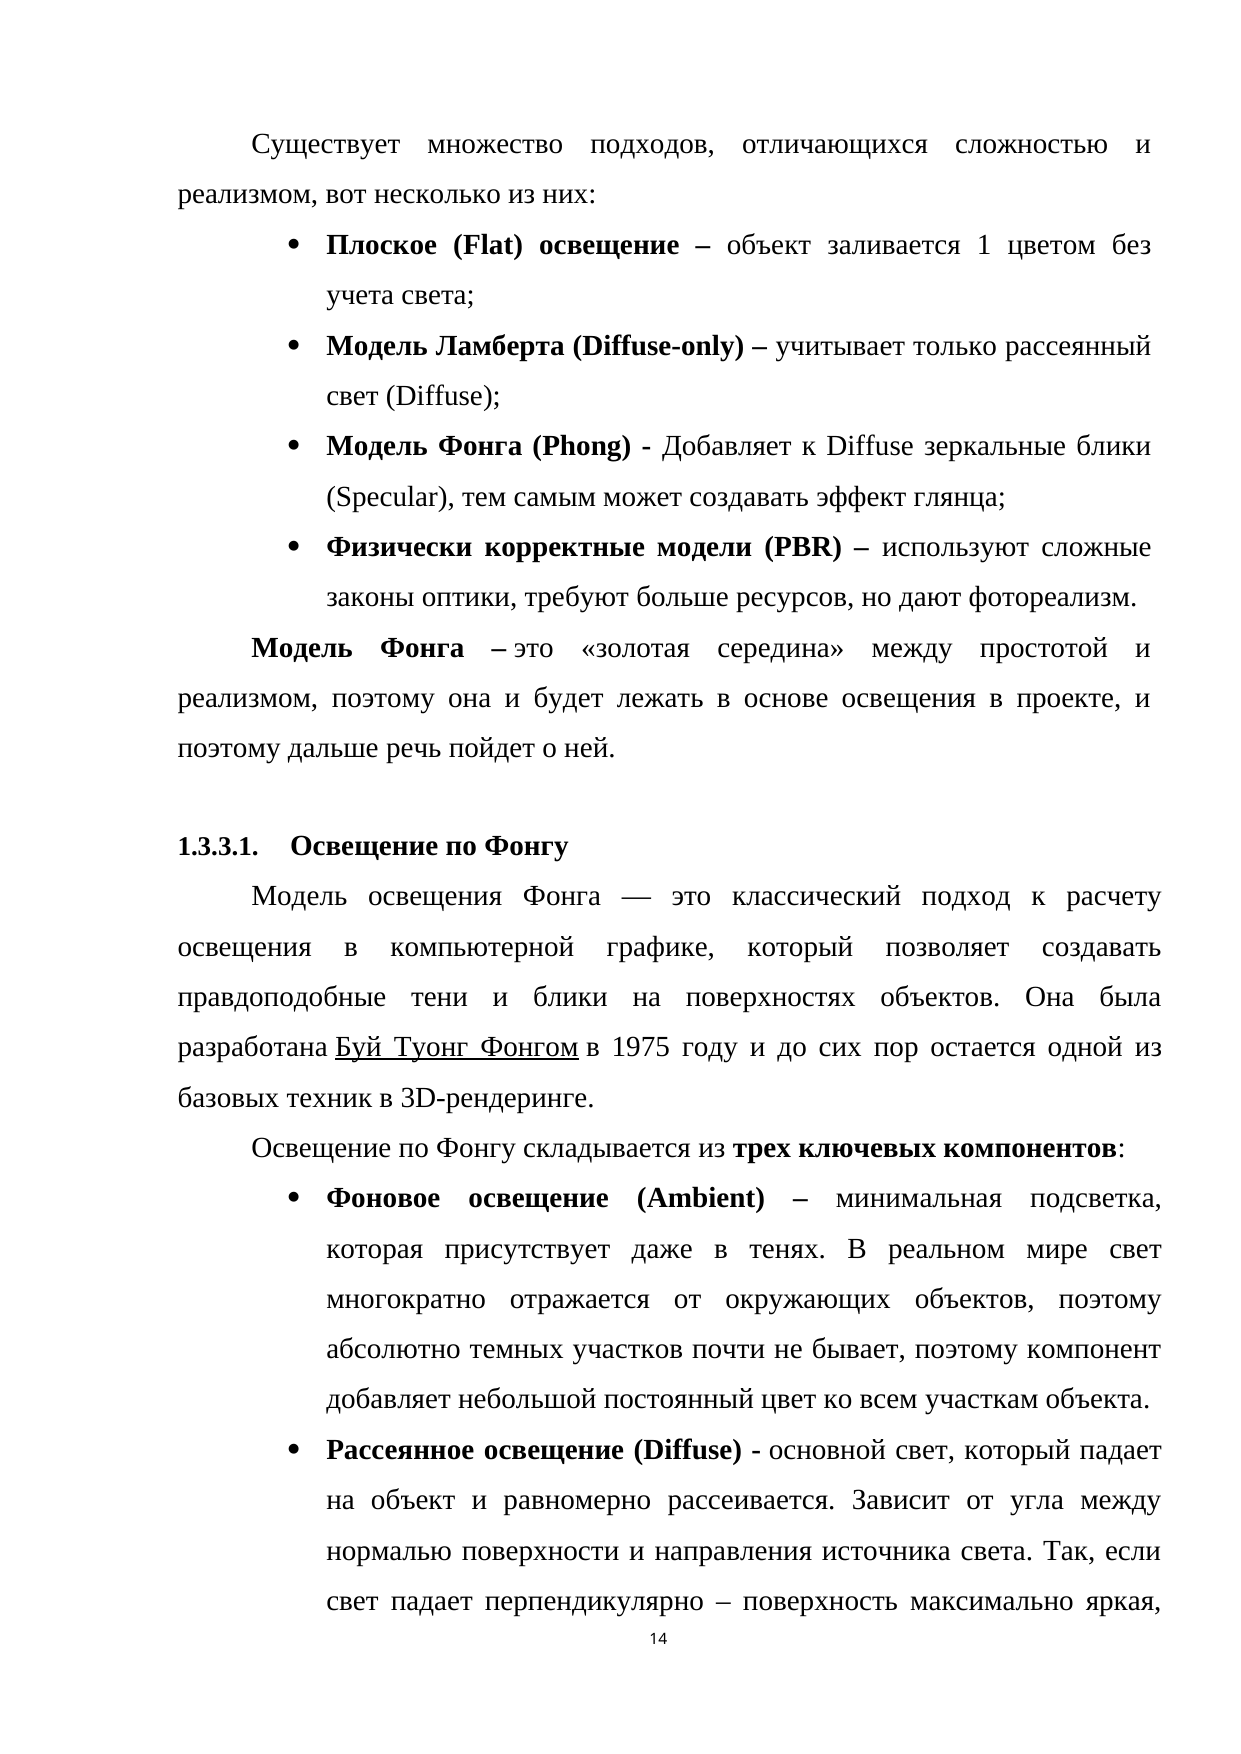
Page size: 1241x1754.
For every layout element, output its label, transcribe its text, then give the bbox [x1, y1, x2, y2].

list Модель Ламберта (Diffuse-only) – учитывает только рассеянный свет (Diffuse); [288, 328, 1152, 412]
list Фоновое освещение (Ambient) – минимальная подсветка, которая присутствует даже в тенях. В реальном мире свет многократно отражается от окружающих объектов, поэтому абсолютно темных участков почти не бывает, поэтому компонент добавляет небольшой постоянный цвет ко всем участкам объекта. [288, 1180, 1162, 1415]
subtitle Освещение по Фонгу [177, 828, 1152, 862]
list Плоское (Flat) освещение – объект заливается 1 цветом без учета света; [288, 227, 1152, 311]
text Модель Фонга – это «золотая середина» между простотой и реализмом, поэтому она и будет лежать в основе освещения в проекте, и поэтому дальше речь пойдет о ней. [177, 630, 1152, 764]
list Модель Фонга (Phong) - Добавляет к Diffuse зеркальные блики (Specular), тем самым может создавать эффект глянца; [288, 428, 1152, 512]
text Существует множество подходов, отличающихся сложностью и реализмом, вот несколько из них: [177, 126, 1152, 210]
text Модель освещения Фонга — это классический подход к расчету освещения в компьютерной графике, который позволяет создавать правдоподобные тени и блики на поверхностях объектов. Она была разработана Буй Туонг Фонгом в 1975 году и до сих пор остается одной из базовых техник в 3D-рендеринге. [177, 878, 1162, 1113]
list Физически корректные модели (PBR) – используют сложные законы оптики, требуют больше ресурсов, но дают фотореализм. [288, 529, 1152, 613]
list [288, 1432, 1162, 1617]
text Освещение по Фонгу складывается из трех ключевых компонентов: [177, 1130, 1162, 1163]
